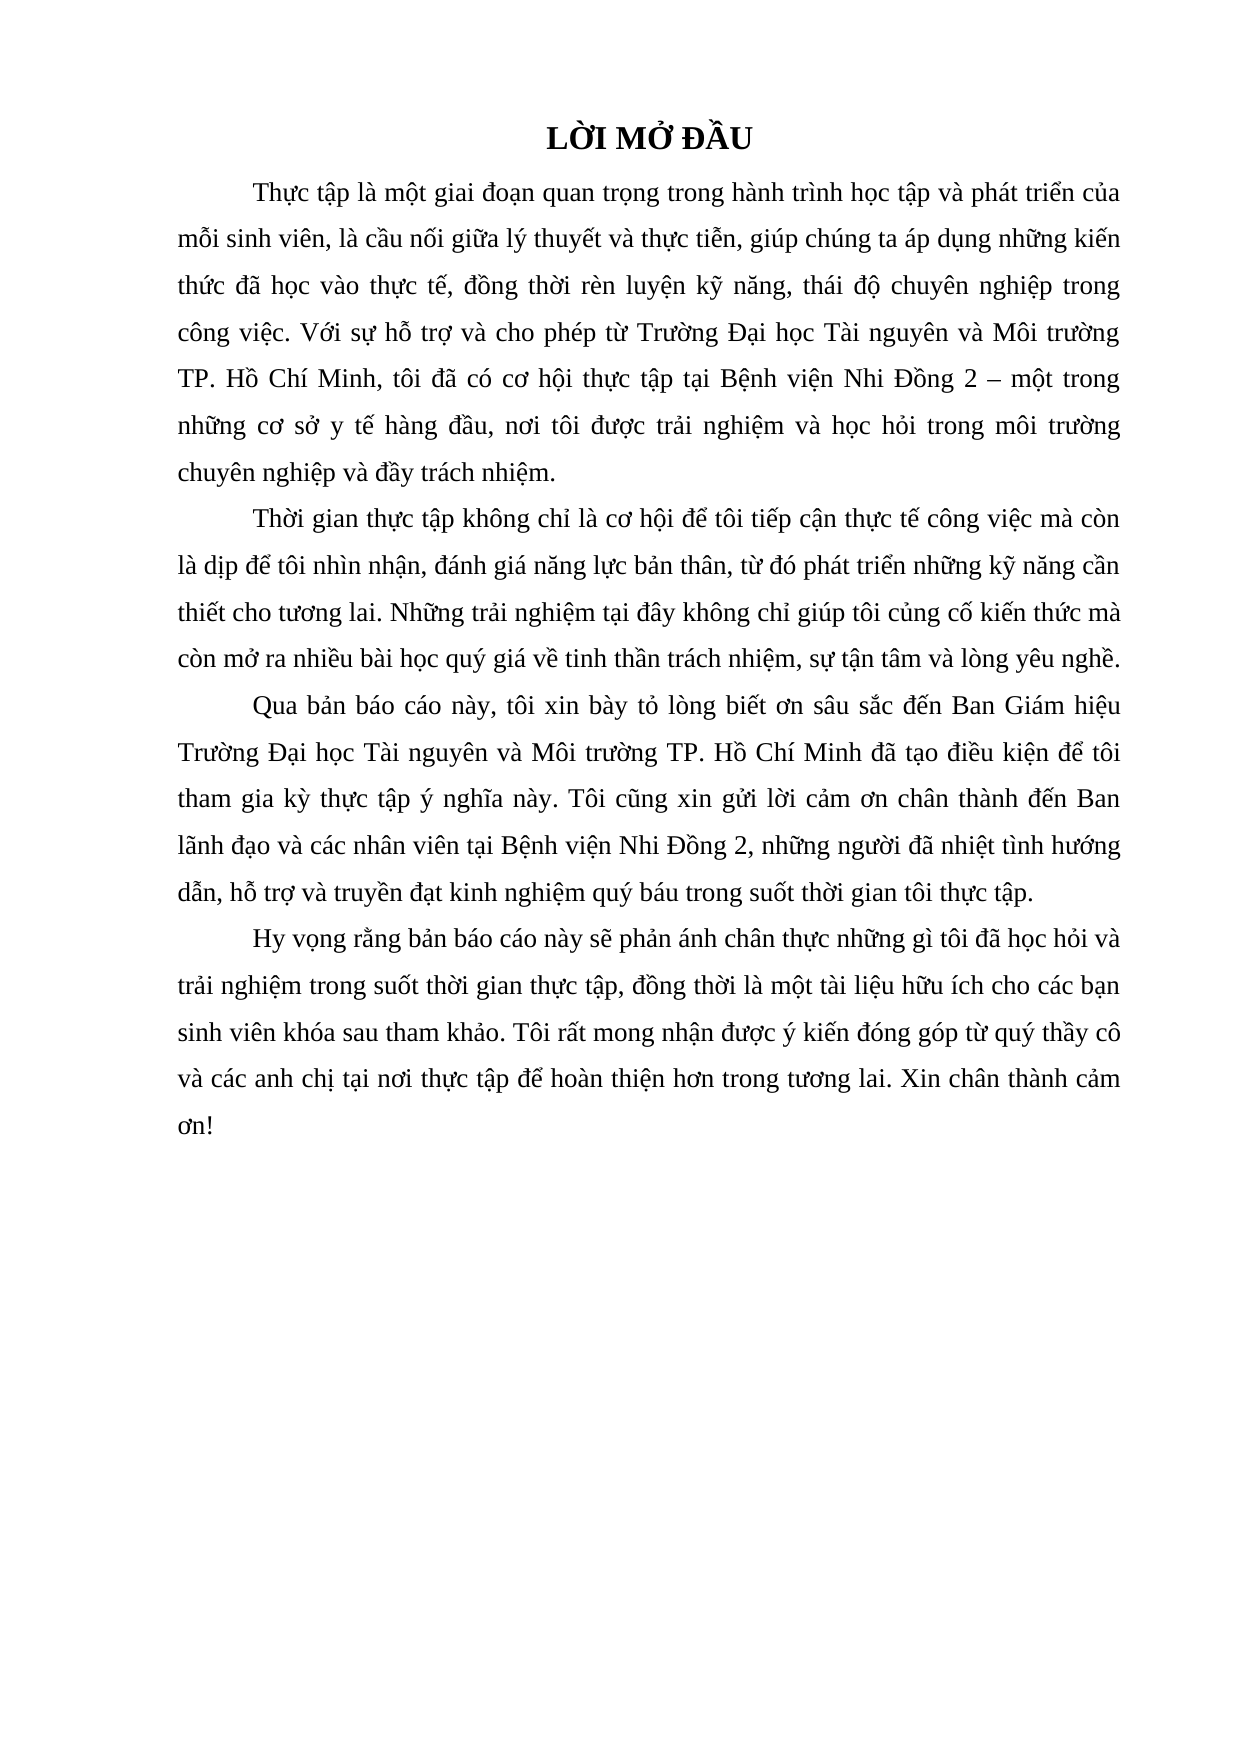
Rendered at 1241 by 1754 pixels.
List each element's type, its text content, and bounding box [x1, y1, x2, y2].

text Thời gian thực tập không chỉ là cơ hội để tôi tiếp cận thực tế công việc mà còn là dịp để tôi nhìn nhận, đánh giá năng lực bản thân, từ đó phát triển những kỹ năng cần thiết cho tương lai. Những trải nghiệm tại đây không chỉ giúp tôi củng cố kiến thức mà còn mở ra nhiều bài học quý giá về tinh thần trách nhiệm, sự tận tâm và lòng yêu nghề. [177, 502, 1122, 673]
text Qua bản báo cáo này, tôi xin bày tỏ lòng biết ơn sâu sắc đến Ban Giám hiệu Trường Đại học Tài nguyên và Môi trường TP. Hồ Chí Minh đã tạo điều kiện để tôi tham gia kỳ thực tập ý nghĩa này. Tôi cũng xin gửi lời cảm ơn chân thành đến Ban lãnh đạo và các nhân viên tại Bệnh viện Nhi Đồng 2, những người đã nhiệt tình hướng dẫn, hỗ trợ và truyền đạt kinh nghiệm quý báu trong suốt thời gian tôi thực tập. [177, 689, 1122, 907]
text LỜI MỞ ĐẦU [177, 118, 1122, 156]
text Hy vọng rằng bản báo cáo này sẽ phản ánh chân thực những gì tôi đã học hỏi và trải nghiệm trong suốt thời gian thực tập, đồng thời là một tài liệu hữu ích cho các bạn sinh viên khóa sau tham khảo. Tôi rất mong nhận được ý kiến đóng góp từ quý thầy cô và các anh chị tại nơi thực tập để hoàn thiện hơn trong tương lai. Xin chân thành cảm ơn! [177, 922, 1122, 1140]
text Thực tập là một giai đoạn quan trọng trong hành trình học tập và phát triển của mỗi sinh viên, là cầu nối giữa lý thuyết và thực tiễn, giúp chúng ta áp dụng những kiến thức đã học vào thực tế, đồng thời rèn luyện kỹ năng, thái độ chuyên nghiệp trong công việc. Với sự hỗ trợ và cho phép từ Trường Đại học Tài nguyên và Môi trường TP. Hồ Chí Minh, tôi đã có cơ hội thực tập tại Bệnh viện Nhi Đồng 2 – một trong những cơ sở y tế hàng đầu, nơi tôi được trải nghiệm và học hỏi trong môi trường chuyên nghiệp và đầy trách nhiệm. [177, 176, 1122, 487]
